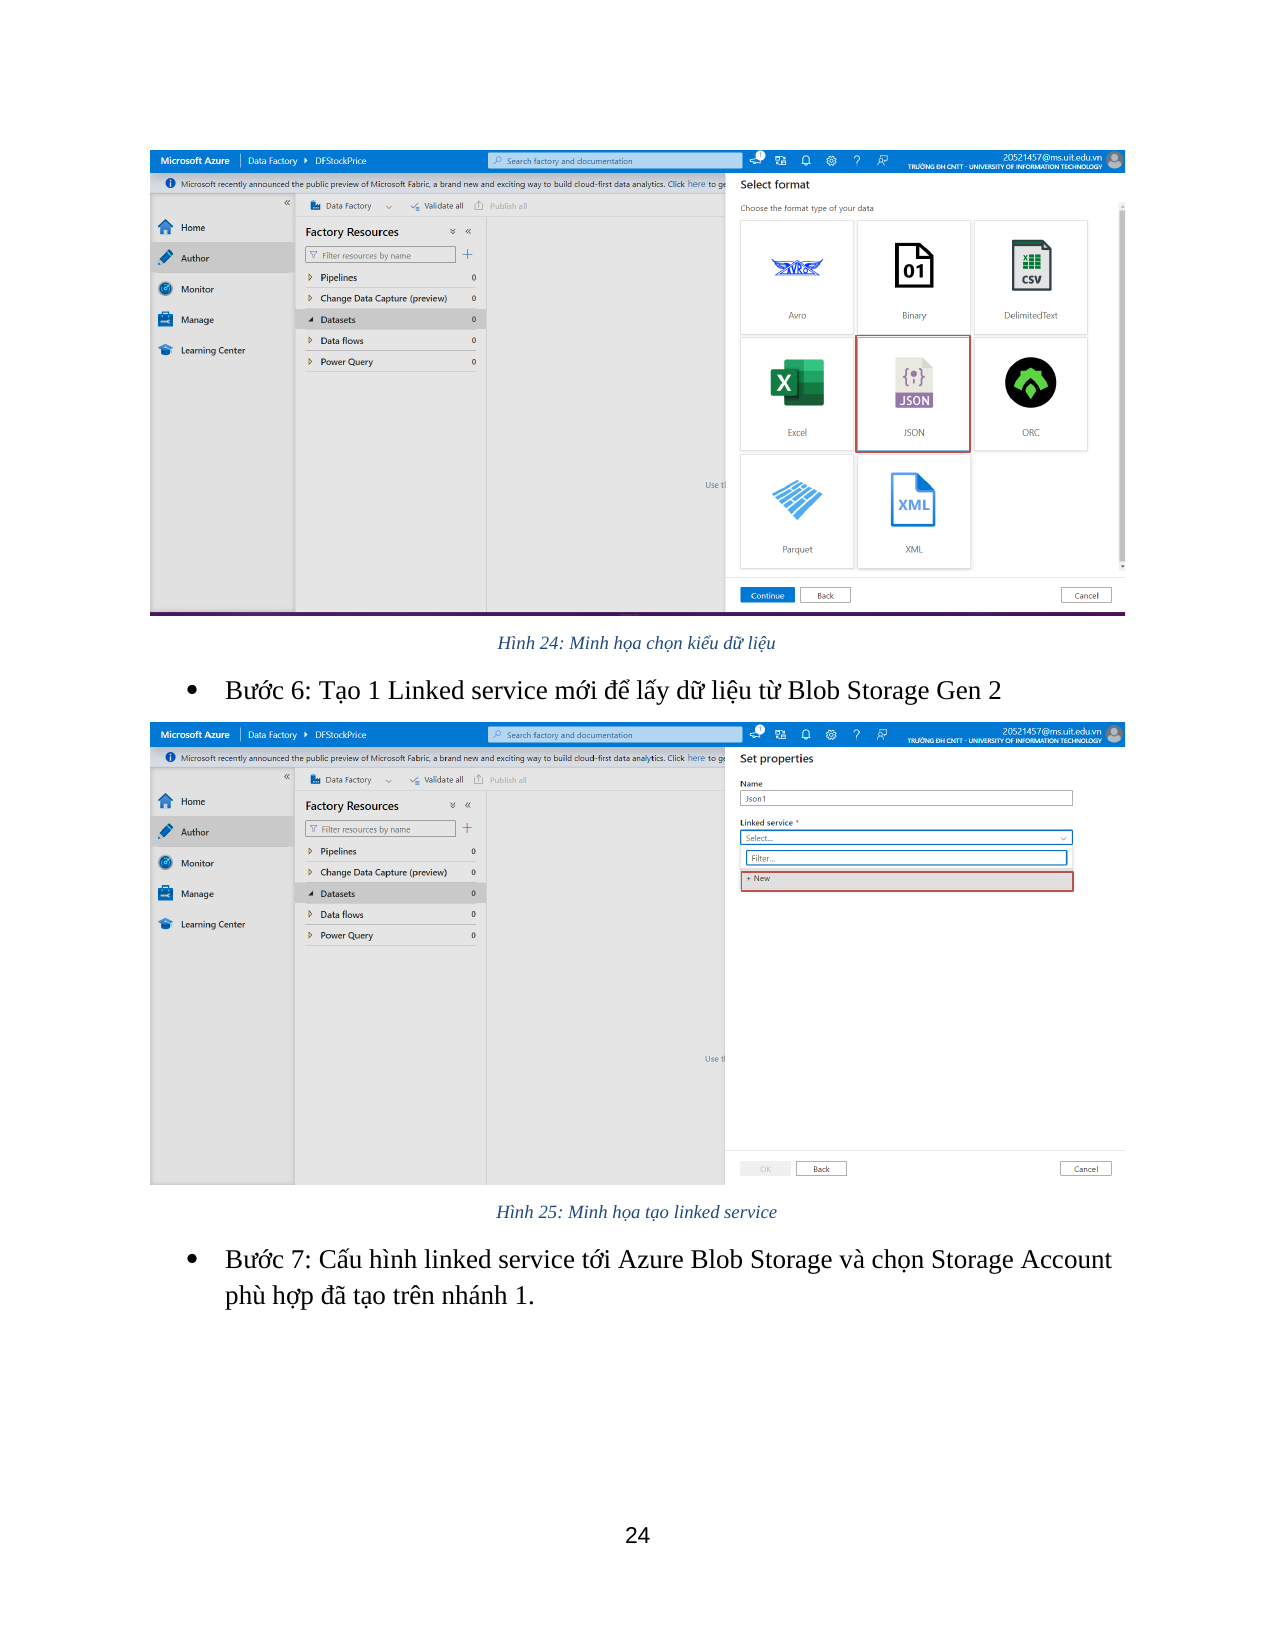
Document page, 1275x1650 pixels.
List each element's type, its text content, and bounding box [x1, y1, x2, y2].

picture [150, 150, 1125, 616]
text Hình 24: Minh họa chọn kiểu dữ liệu [150, 632, 1125, 653]
list Bước 7: Cấu hình linked service tới Azure Blob Storage và chọn Storage Account phù hợp đã tạo trên nhánh 1. [187, 1243, 1125, 1310]
text Hình 25: Minh họa tạo linked service [150, 1201, 1125, 1222]
list Bước 6: Tạo 1 Linked service mới để lấy dữ liệu từ Blob Storage Gen 2 [187, 674, 1125, 706]
picture [150, 722, 1125, 1185]
